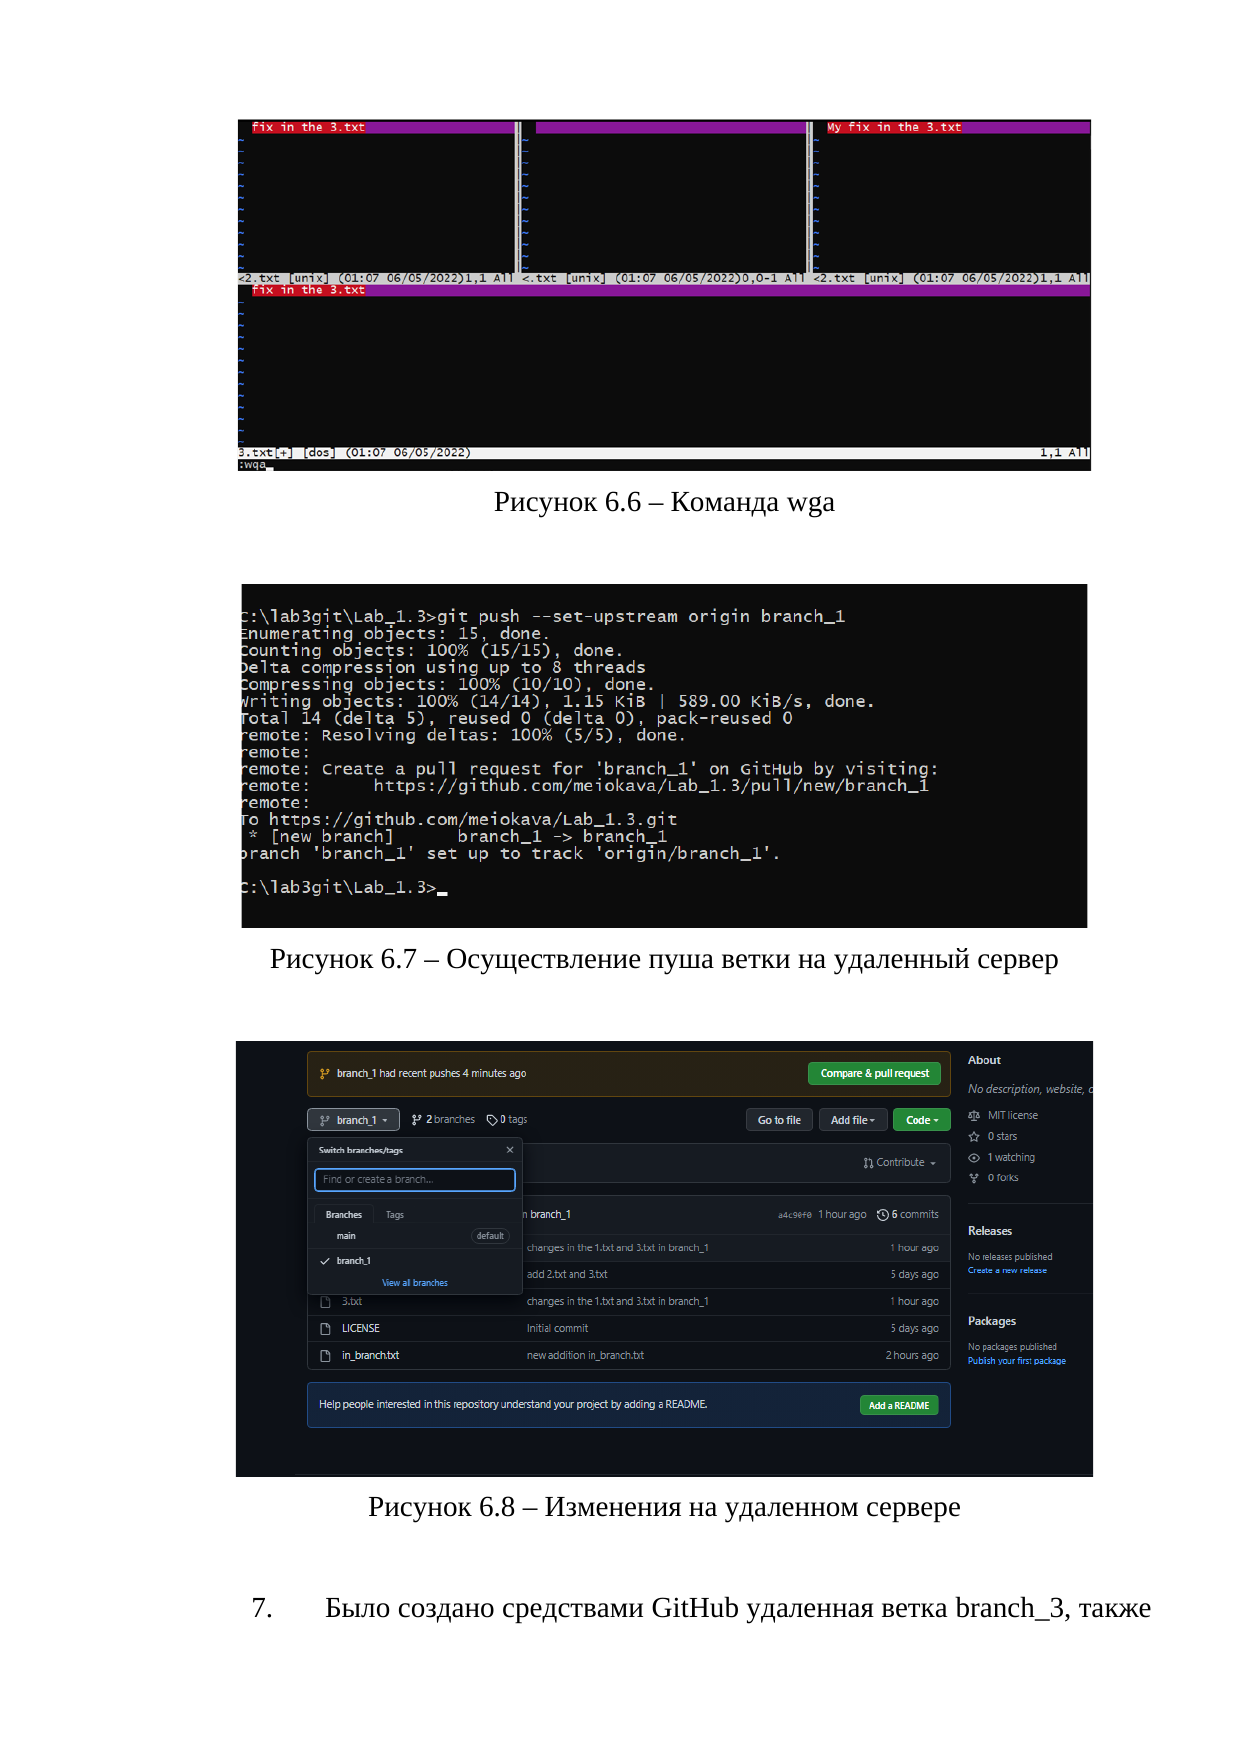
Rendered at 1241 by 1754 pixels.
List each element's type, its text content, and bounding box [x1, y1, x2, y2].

list Рисунок 6.6 – Команда wga [177, 484, 1152, 517]
list Рисунок 6.7 – Осуществление пуша ветки на удаленный сервер [177, 941, 1152, 975]
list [177, 1590, 1152, 1623]
picture [237, 118, 1092, 471]
list Рисунок 6.8 – Изменения на удаленном сервере [177, 1489, 1152, 1523]
picture [241, 584, 1088, 928]
picture [235, 1041, 1094, 1477]
